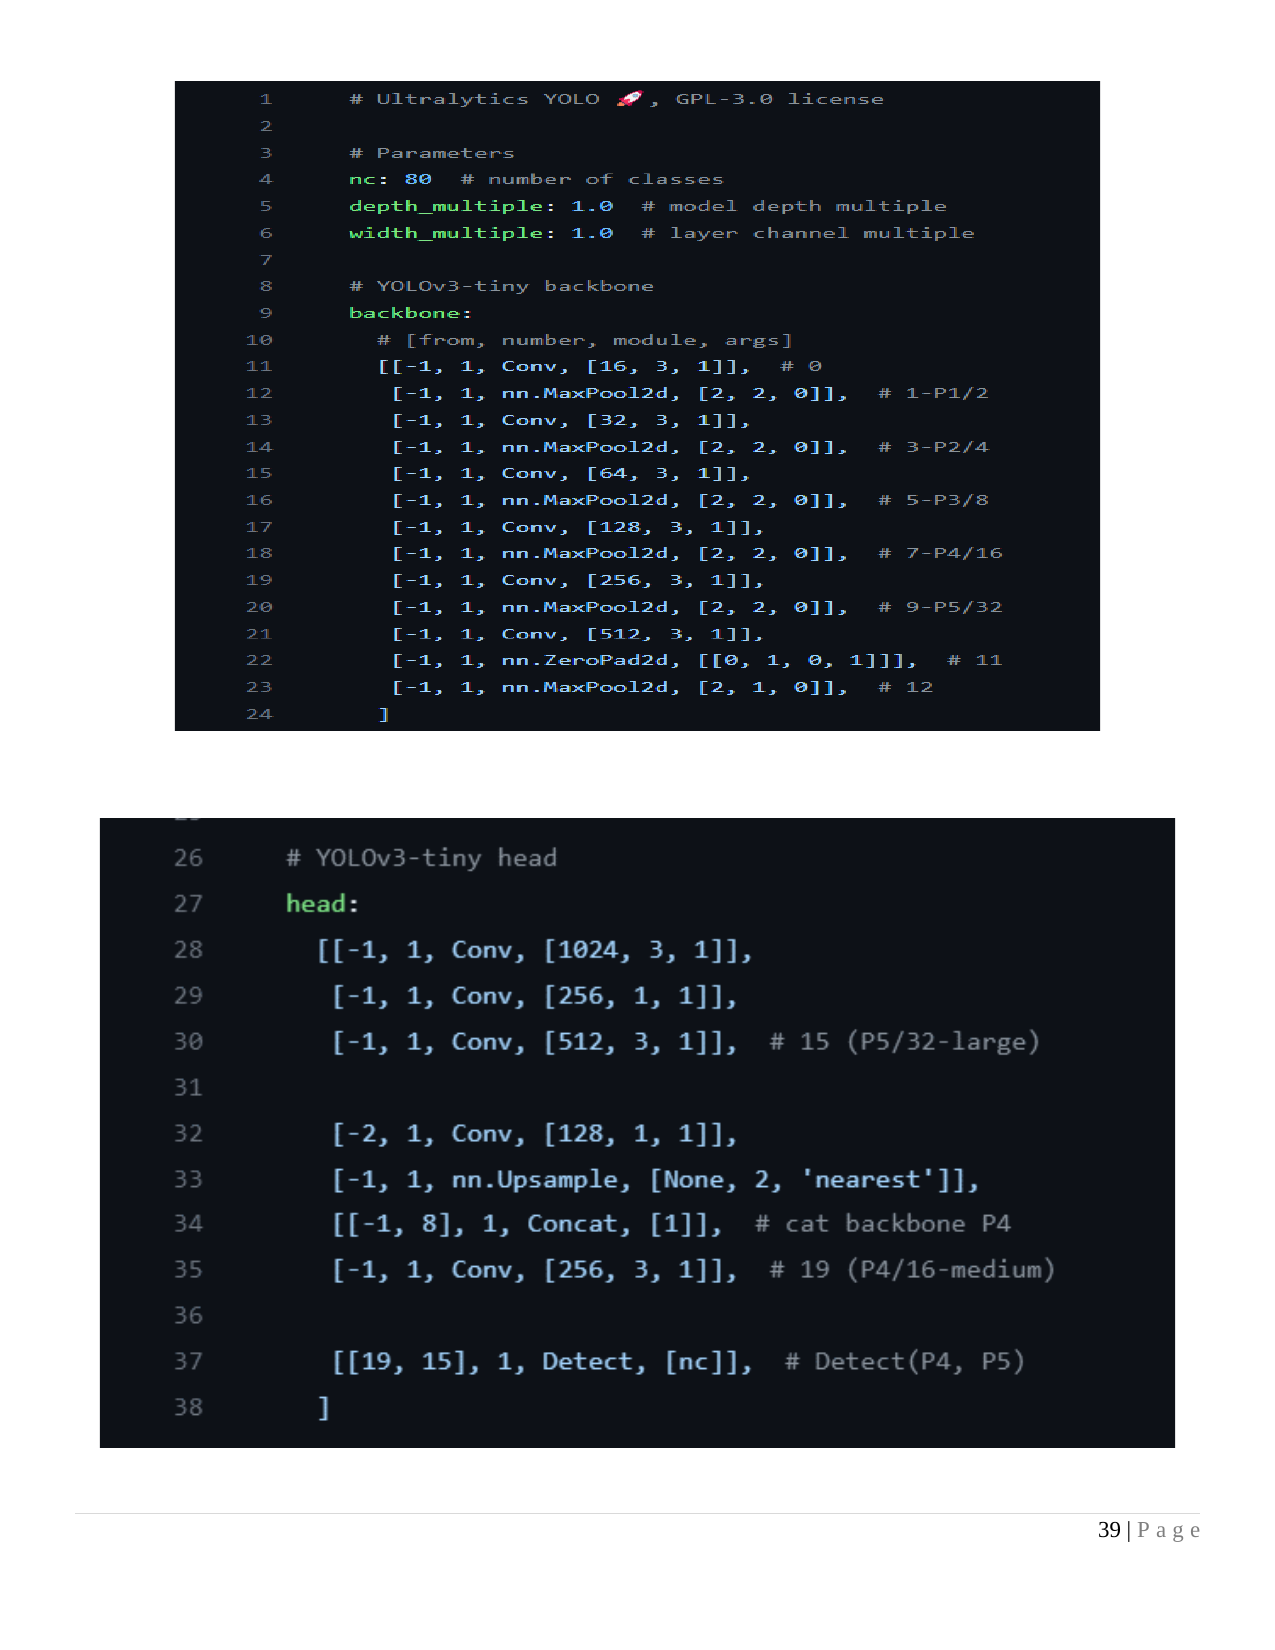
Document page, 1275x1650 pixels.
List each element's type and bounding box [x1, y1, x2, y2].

picture [99, 818, 1176, 1448]
picture [174, 81, 1101, 731]
